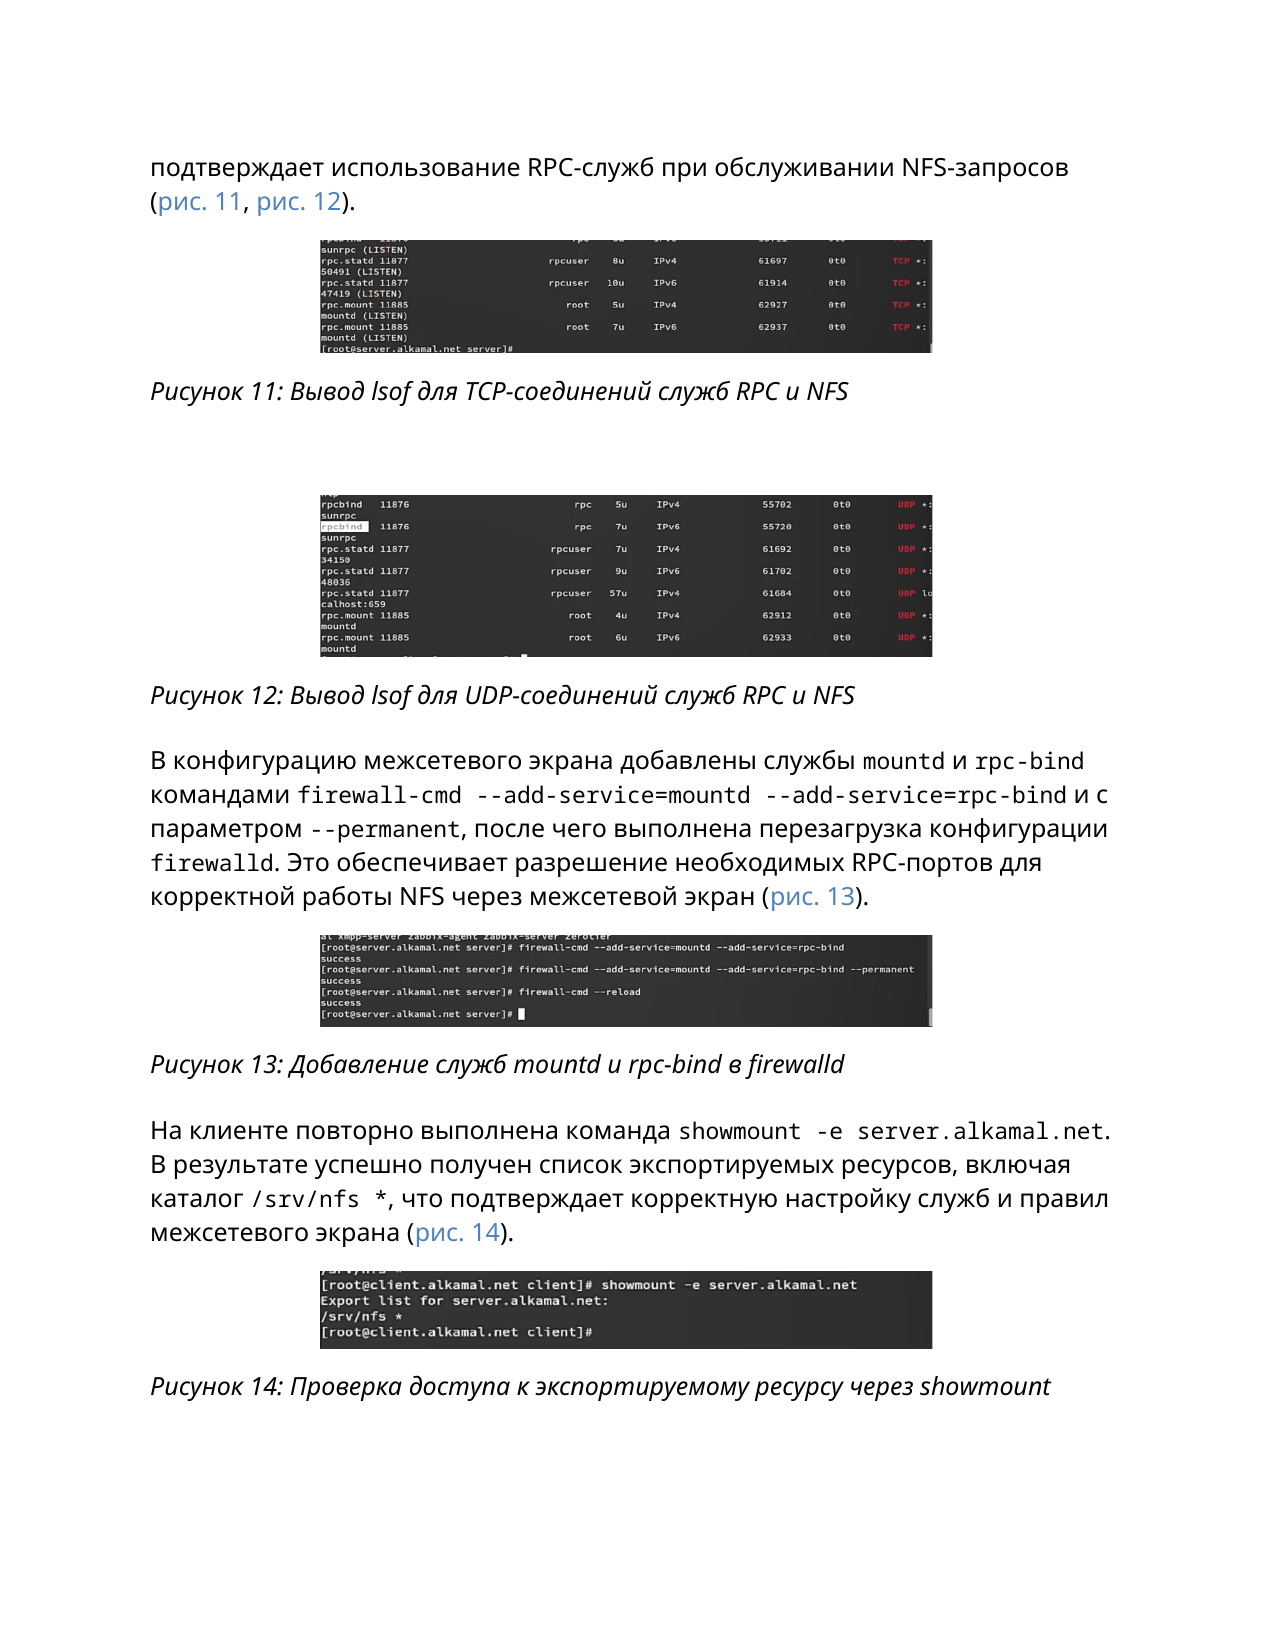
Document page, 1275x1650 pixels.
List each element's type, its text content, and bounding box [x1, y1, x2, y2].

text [150, 150, 1125, 218]
table_header Рисунок 11: Вывод lsof для TCP-соединений служб RPC и NFS [139, 237, 1114, 420]
table_header Рисунок 14: Проверка доступа к экспортируемому ресурсу через showmount [139, 1268, 1114, 1416]
picture [320, 1271, 933, 1349]
table_header Рисунок 13: Добавление служб mountd и rpc-bind в firewalld [139, 932, 1114, 1094]
table_header Рисунок 12: Вывод lsof для UDP-соединений служб RPC и NFS [139, 492, 1114, 724]
picture [320, 240, 933, 353]
text В конфигурацию межсетевого экрана добавлены службы mountd и rpc-bind командами firewall-cmd --add-service=mountd --add-service=rpc-bind и с параметром --permanent, после чего выполнена перезагрузка конфигурации firewalld. Это обеспечивает разрешение необходимых RPC-портов для корректной работы NFS через межсетевой экран (рис. 13). [150, 743, 1125, 913]
picture [320, 935, 933, 1027]
text На клиенте повторно выполнена команда showmount -e server.alkamal.net. В результате успешно получен список экспортируемых ресурсов, включая каталог /srv/nfs *, что подтверждает корректную настройку служб и правил межсетевого экрана (рис. 14). [150, 1112, 1125, 1249]
picture [320, 495, 933, 657]
